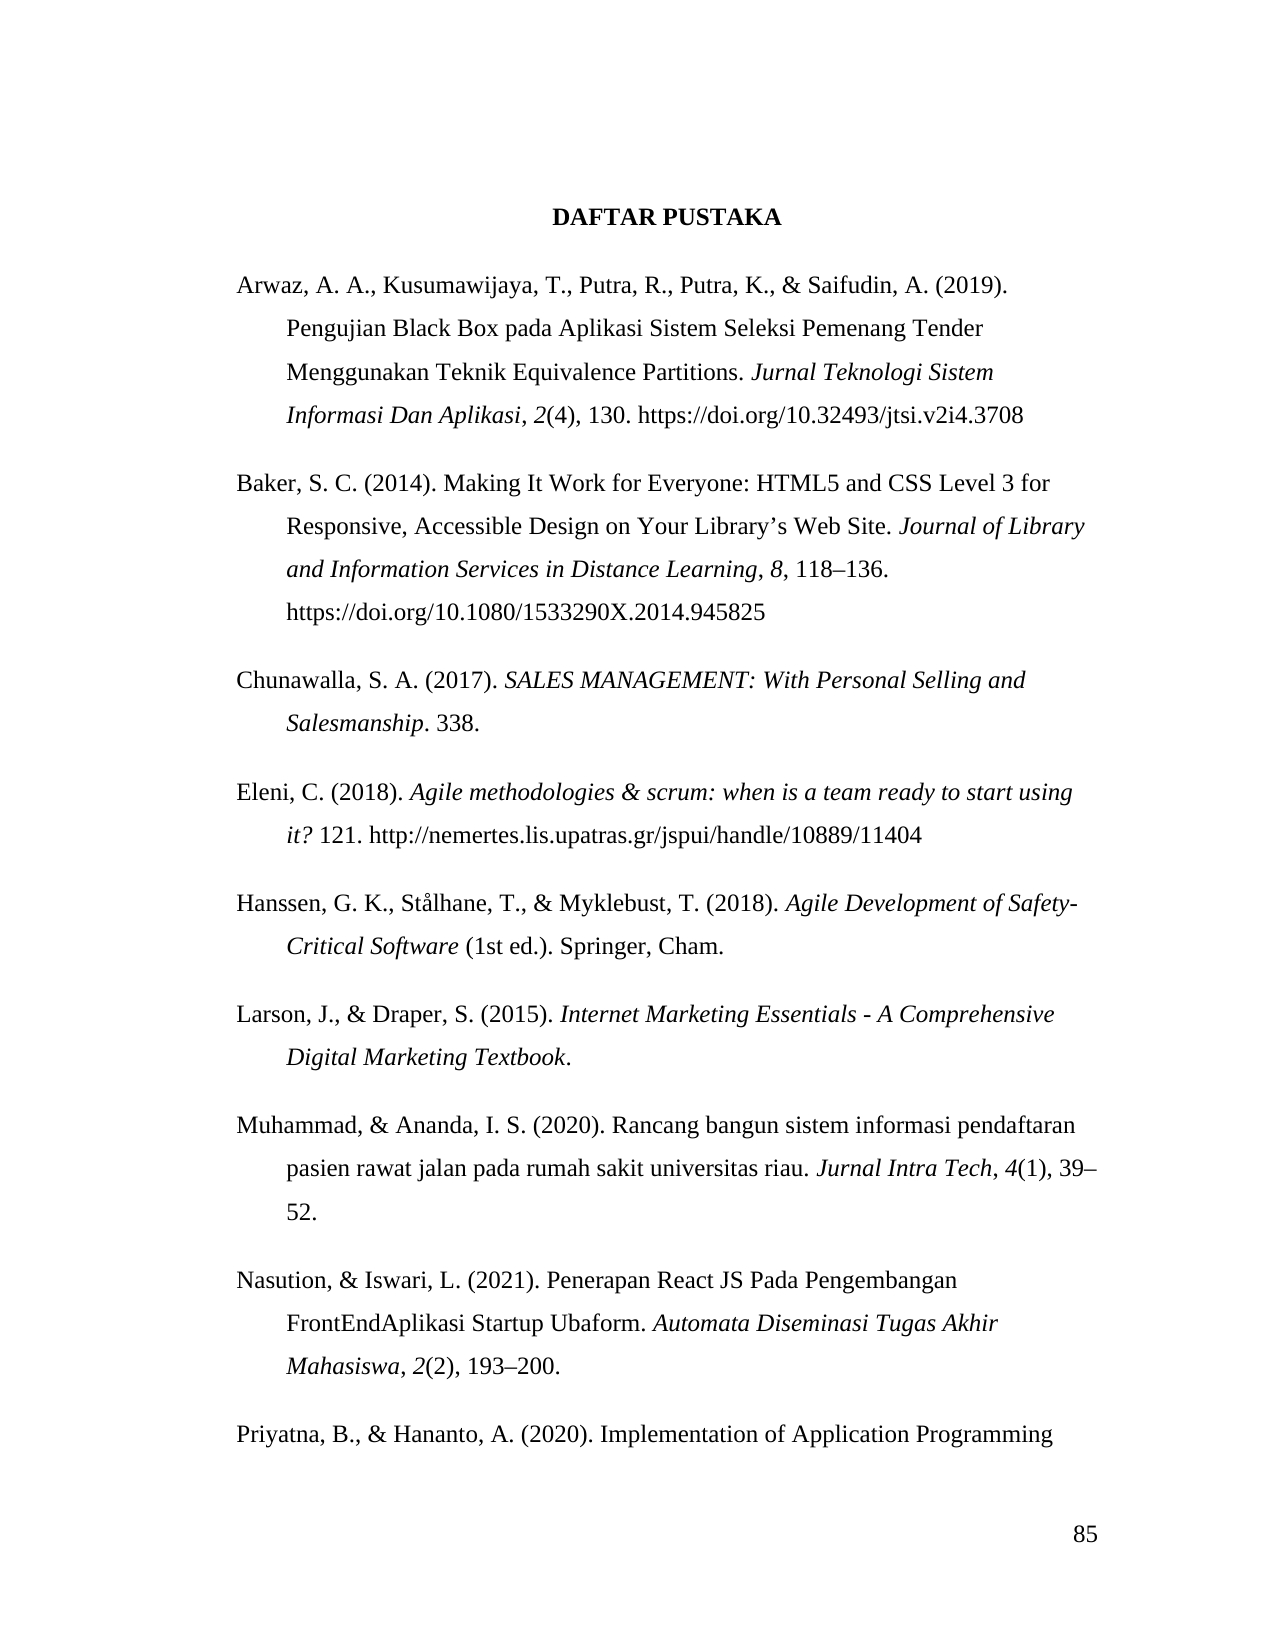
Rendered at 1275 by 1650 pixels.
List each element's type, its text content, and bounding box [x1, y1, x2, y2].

text Eleni, C. (2018). Agile methodologies & scrum: when is a team ready to start using it? 121. http://nemertes.lis.upatras.gr/jspui/handle/10889/11404 [236, 777, 1098, 848]
text Chunawalla, S. A. (2017). SALES MANAGEMENT: With Personal Selling and Salesmanship. 338. [236, 665, 1098, 737]
text Muhammad, & Ananda, I. S. (2020). Rancang bangun sistem informasi pendaftaran pasien rawat jalan pada rumah sakit universitas riau. Jurnal Intra Tech, 4(1), 39–52. [236, 1110, 1098, 1225]
text Baker, S. C. (2014). Making It Work for Everyone: HTML5 and CSS Level 3 for Responsive, Accessible Design on Your Library’s Web Site. Journal of Library and Information Services in Distance Learning, 8, 118–136. https://doi.org/10.1080/1533290X.2014.945825 [236, 468, 1098, 626]
text Hanssen, G. K., Stålhane, T., & Myklebust, T. (2018). Agile Development of Safety-Critical Software (1st ed.). Springer, Cham. [236, 888, 1098, 960]
subtitle DAFTAR PUSTAKA [236, 202, 1098, 231]
text Larson, J., & Draper, S. (2015). Internet Marketing Essentials - A Comprehensive Digital Marketing Textbook. [236, 999, 1098, 1071]
text Nasution, & Iswari, L. (2021). Penerapan React JS Pada Pengembangan FrontEndAplikasi Startup Ubaform. Automata Diseminasi Tugas Akhir Mahasiswa, 2(2), 193–200. [236, 1265, 1098, 1380]
text Arwaz, A. A., Kusumawijaya, T., Putra, R., Putra, K., & Saifudin, A. (2019). Pengujian Black Box pada Aplikasi Sistem Seleksi Pemenang Tender Menggunakan Teknik Equivalence Partitions. Jurnal Teknologi Sistem Informasi Dan Aplikasi, 2(4), 130. https://doi.org/10.32493/jtsi.v2i4.3708 [236, 270, 1098, 428]
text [236, 1419, 1098, 1448]
